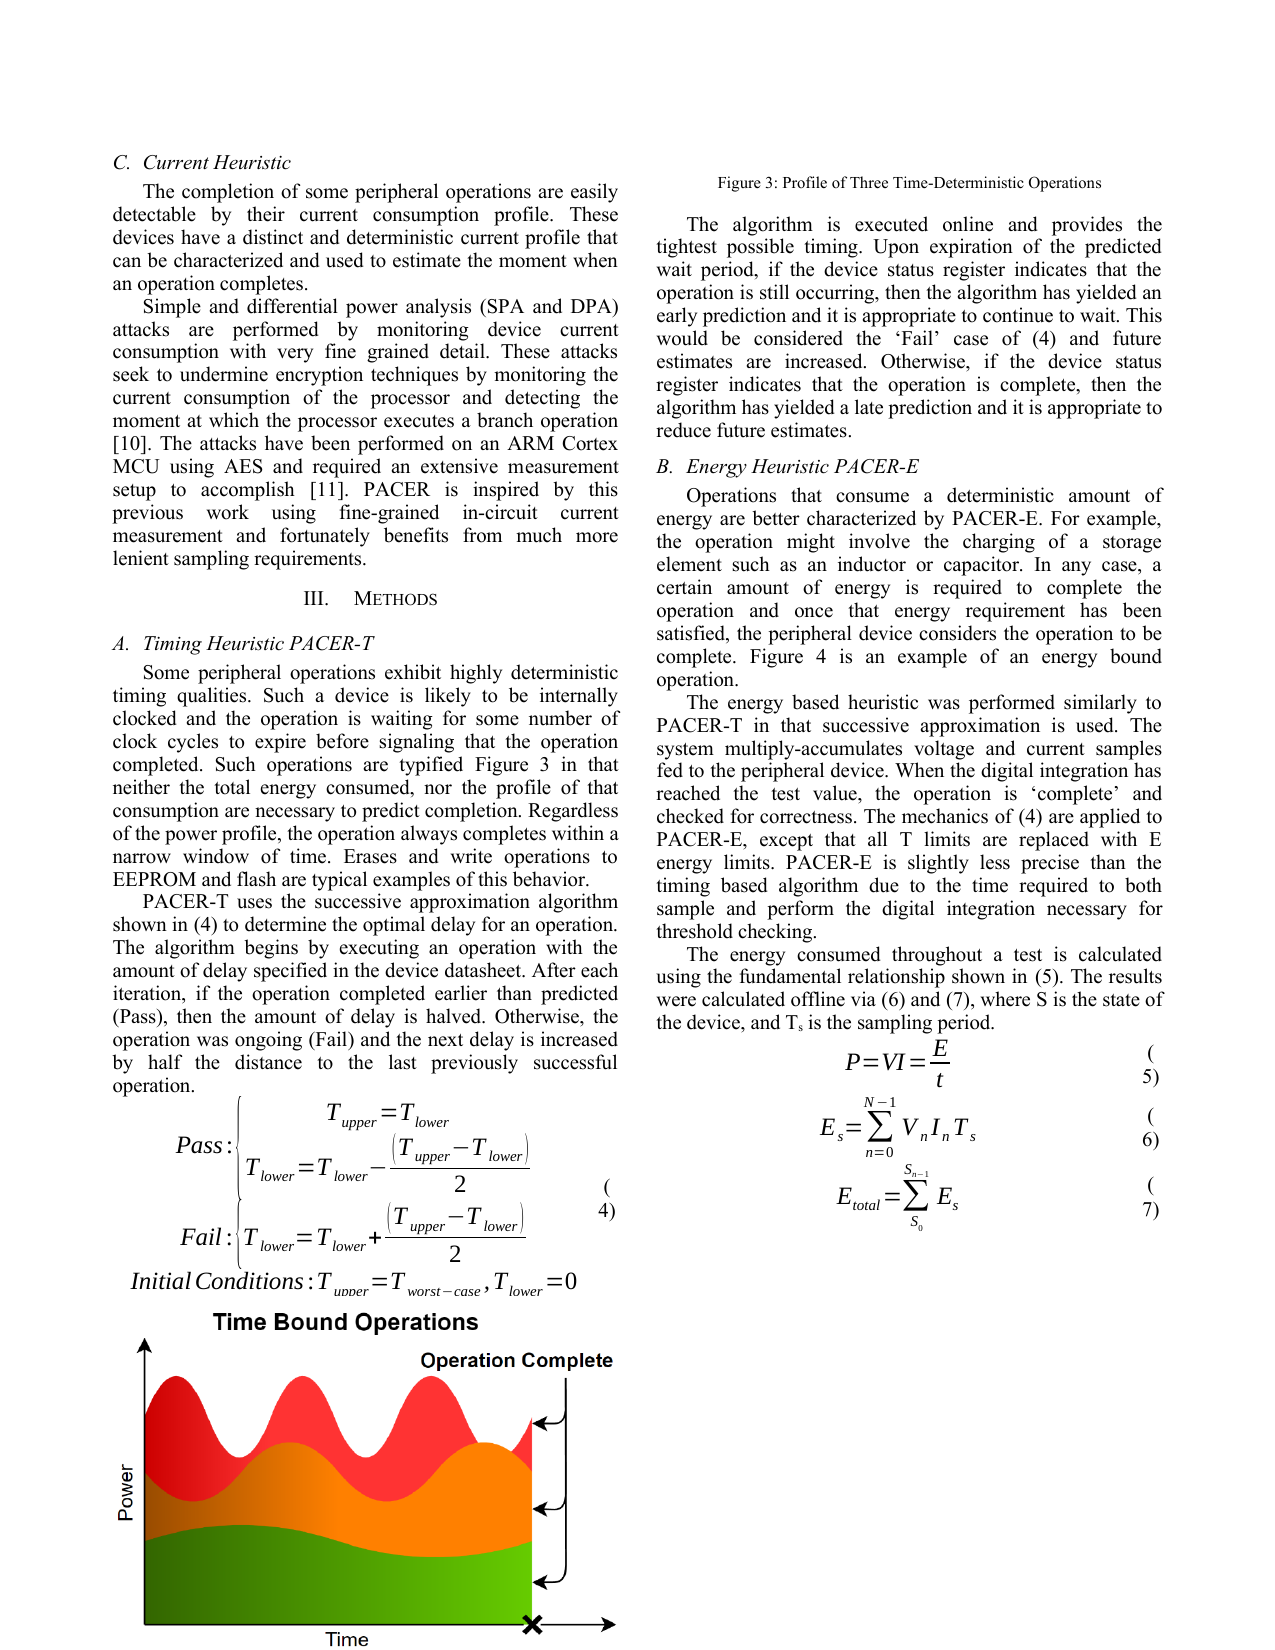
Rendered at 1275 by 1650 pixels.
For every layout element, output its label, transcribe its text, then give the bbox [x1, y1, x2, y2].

text PACER-T uses the successive approximation algorithm shown in (4) to determine the optimal delay for an operation. The algorithm begins by executing an operation with the amount of delay specified in the device datasheet. After each iteration, if the operation completed earlier than predicted (Pass), then the amount of delay is halved. Otherwise, the operation was ongoing (Fail) and the next delay is increased by half the distance to the last previously successful operation. [112, 891, 619, 1097]
text Some peripheral operations exhibit highly deterministic timing qualities. Such a device is likely to be internally clocked and the operation is waiting for some number of clock cycles to expire before signaling that the operation completed. Such operations are typified Figure 3 in that neither the total energy consumed, nor the profile of that consumption are necessary to predict completion. Regardless of the power profile, the operation always completes within a narrow window of time. Erases and write operations to EEPROM and flash are typical examples of this behavior. [112, 662, 619, 891]
text Simple and differential power analysis (SPA and DPA) attacks are performed by monitoring device current consumption with very fine grained detail. These attacks seek to undermine encryption techniques by monitoring the current consumption of the processor and detecting the moment at which the processor executes a branch operation . The attacks have been performed on an ARM Cortex MCU using AES and required an extensive measurement setup to accomplish . PACER is inspired by this previous work using fine-grained in-circuit current measurement and fortunately benefits from much more lenient sampling requirements. [112, 295, 619, 570]
table_header [113, 1097, 595, 1296]
table_cell [656, 1161, 1138, 1232]
table_cell [656, 1093, 1138, 1161]
text The energy based heuristic was performed similarly to PACER-T in that successive approximation is used. The system multiply-accumulates voltage and current samples fed to the peripheral device. When the digital integration has reached the test value, the operation is ‘complete’ and checked for correctness. The mechanics of (4) are applied to PACER-E, except that all T limits are replaced with E energy limits. PACER-E is slightly less precise than the timing based algorithm due to the time required to both sample and perform the digital integration necessary for threshold checking. [656, 691, 1162, 943]
subtitle Current Heuristic [112, 150, 619, 174]
text Operations that consume a deterministic amount of energy are better characterized by PACER-E. For example, the operation might involve the charging of a storage element such as an inductor or capacitor. In any case, a certain amount of energy is required to complete the operation and once that energy requirement has been satisfied, the peripheral device considers the operation to be complete. Figure 4 is an example of an energy bound operation. [656, 485, 1162, 691]
table_header [656, 1034, 1138, 1093]
text The energy consumed throughout a test is calculated using the fundamental relationship shown in (5). The results were calculated offline via (6) and (7), where S is the state of the device, and Ts is the sampling period. [656, 943, 1162, 1034]
subtitle Timing Heuristic PACER-T [112, 631, 619, 655]
picture [113, 1296, 620, 1650]
text The algorithm is executed online and provides the tightest possible timing. Upon expiration of the predicted wait period, if the device status register indicates that the operation is still occurring, then the algorithm has yielded an early prediction and it is appropriate to continue to wait. This would be considered the ‘Fail’ case of (4) and future estimates are increased. Otherwise, if the device status register indicates that the operation is complete, then the algorithm has yielded a late prediction and it is appropriate to reduce future estimates. [656, 213, 1162, 442]
text The completion of some peripheral operations are easily detectable by their current consumption profile. These devices have a distinct and deterministic current profile that can be characterized and used to estimate the moment when an operation completes. [112, 180, 619, 295]
subtitle Methods [112, 586, 619, 610]
subtitle Energy Heuristic PACER-E [656, 454, 1162, 478]
